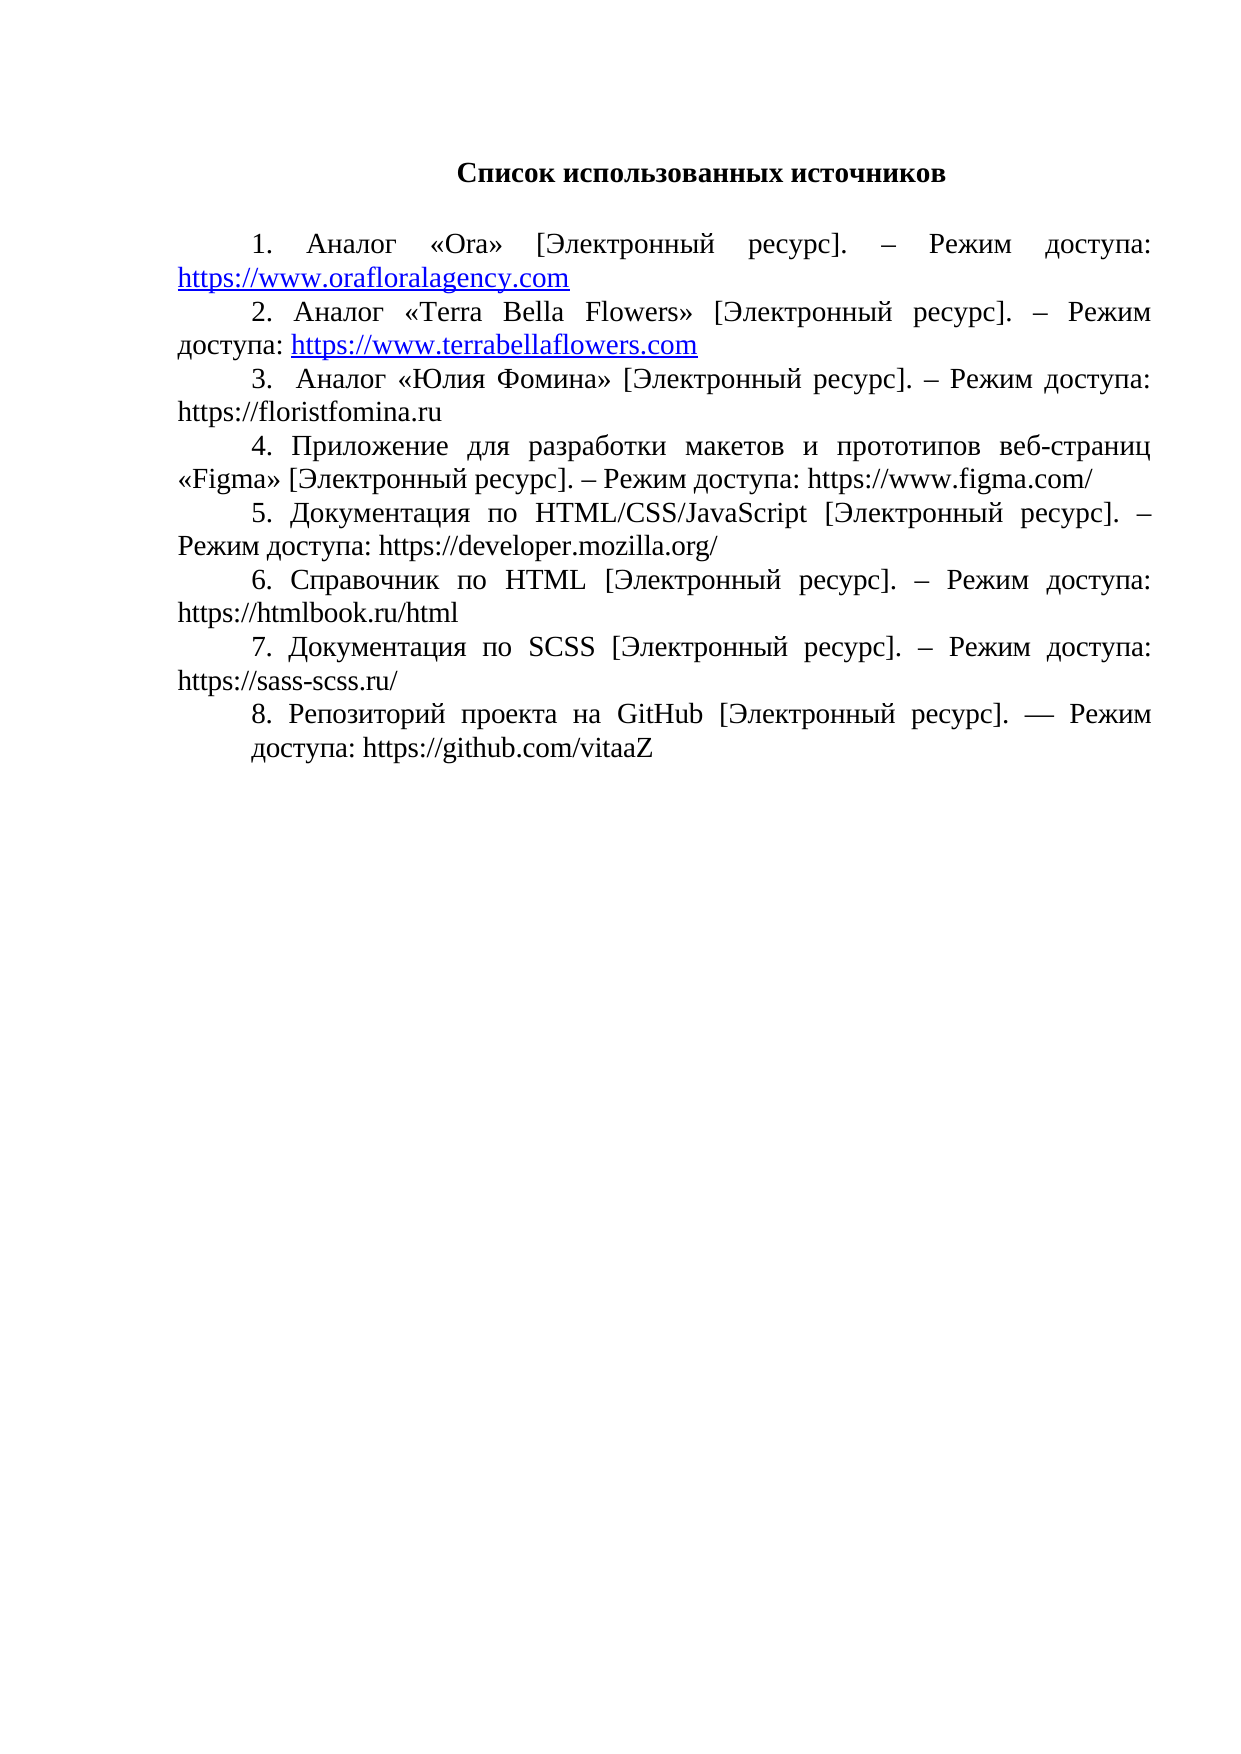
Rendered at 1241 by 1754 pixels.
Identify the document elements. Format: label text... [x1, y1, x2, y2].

text 8. Репозиторий проекта на GitHub [Электронный ресурс]. — Режим доступа: https://github.com/vitaaZ [251, 696, 1152, 763]
text 6. Справочник по HTML [Электронный ресурс]. – Режим доступа: https://htmlbook.ru/html [177, 562, 1152, 629]
text 3. Аналог «Юлия Фомина» [Электронный ресурс]. – Режим доступа: https://floristfomina.ru [177, 361, 1152, 428]
text 2. Аналог «Terra Bella Flowers» [Электронный ресурс]. – Режим доступа: https://www.terrabellaflowers.com [177, 294, 1152, 361]
text 1. Аналог «Ora» [Электронный ресурс]. – Режим доступа: https://www.orafloralagency.com [177, 227, 1152, 294]
text 5. Документация по HTML/CSS/JavaScript [Электронный ресурс]. – Режим доступа: https://developer.mozilla.org/ [177, 495, 1152, 562]
text 7. Документация по SCSS [Электронный ресурс]. – Режим доступа: https://sass-scss.ru/ [177, 629, 1152, 696]
text Список использованных источников [177, 156, 1152, 189]
text 4. Приложение для разработки макетов и прототипов веб-страниц «Figma» [Электронный ресурс]. – Режим доступа: https://www.figma.com/ [177, 428, 1152, 495]
